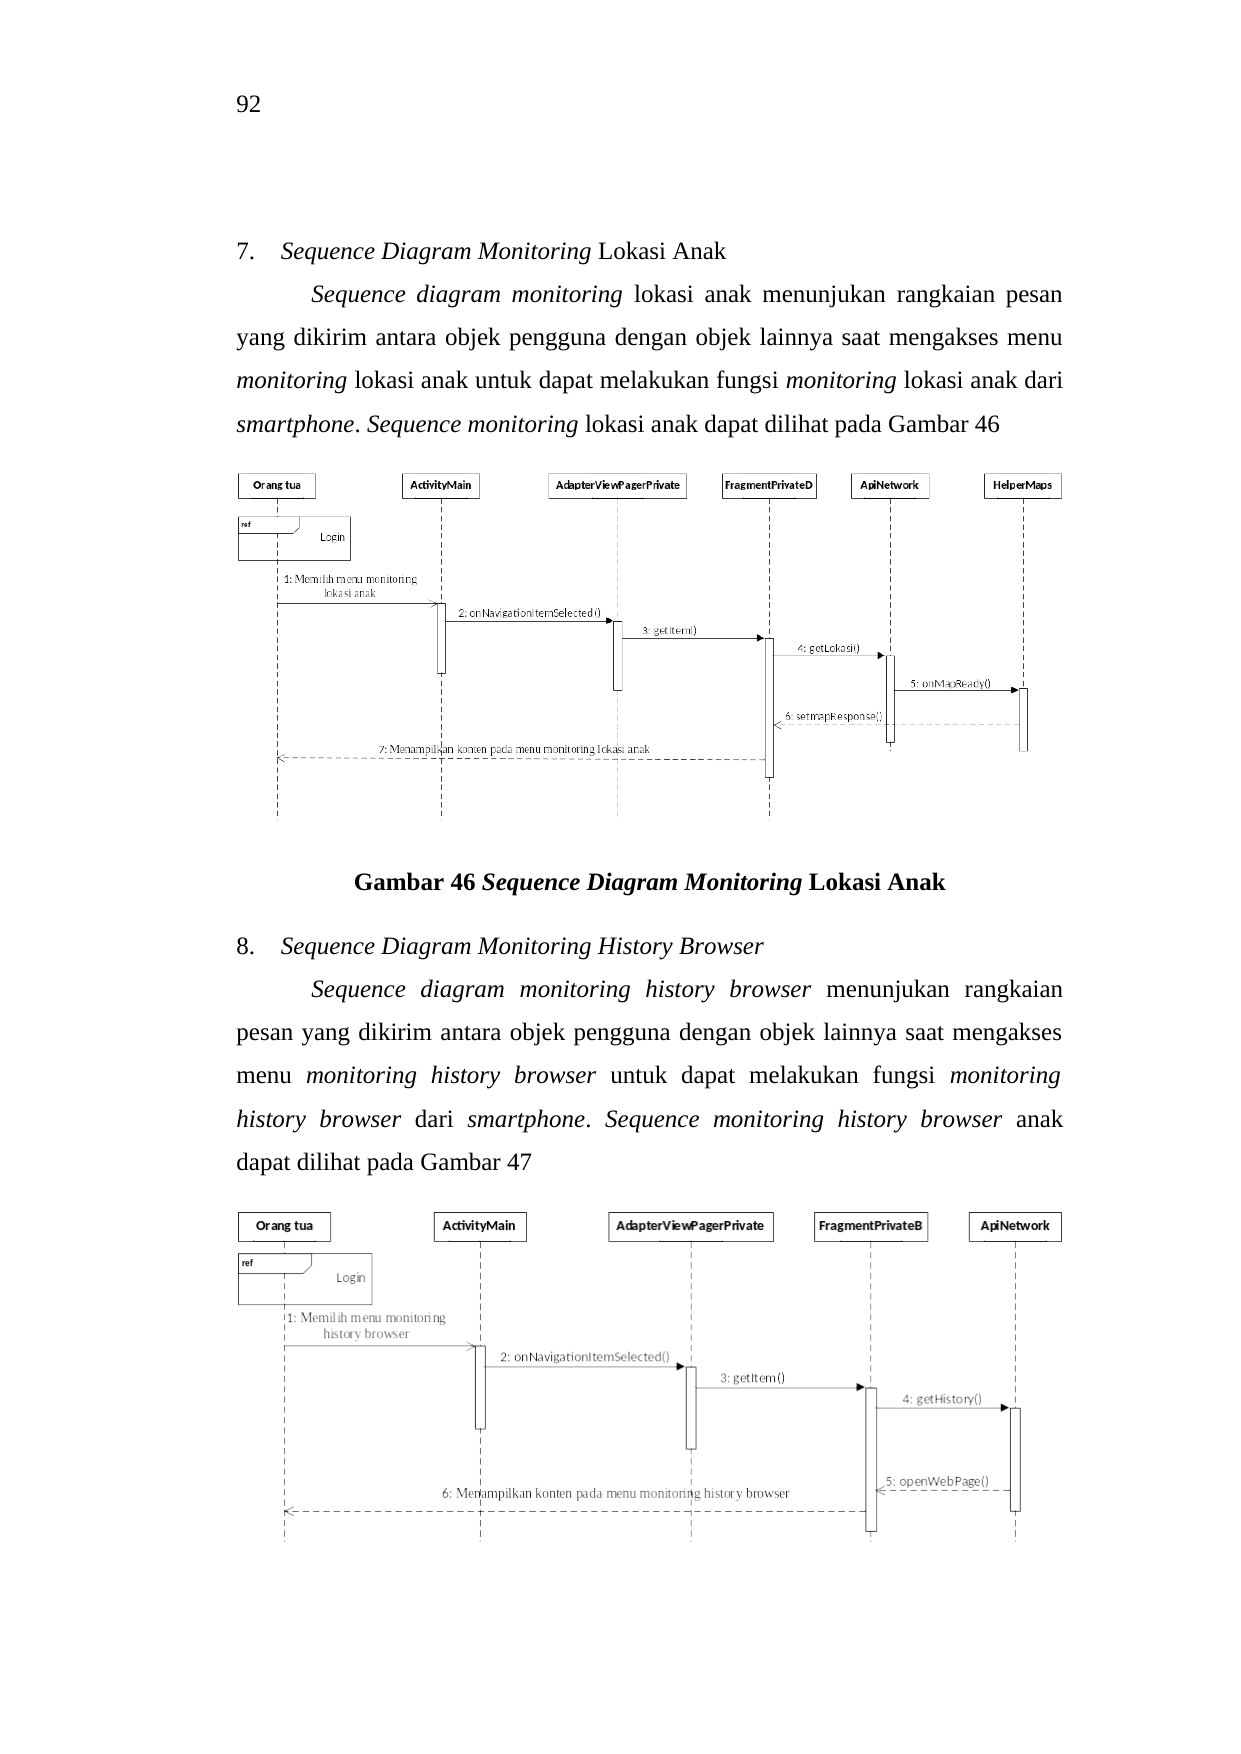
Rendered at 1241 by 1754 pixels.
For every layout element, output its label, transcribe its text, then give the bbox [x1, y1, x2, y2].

text Sequence diagram monitoring history browser menunjukan rangkaian pesan yang dikirim antara objek pengguna dengan objek lainnya saat mengakses menu monitoring history browser untuk dapat melakukan fungsi monitoring history browser dari smartphone. Sequence monitoring history browser anak dapat dilihat pada Gambar 47 [236, 974, 1063, 1176]
text Sequence diagram monitoring lokasi anak menunjukan rangkaian pesan yang dikirim antara objek pengguna dengan objek lainnya saat mengakses menu monitoring lokasi anak untuk dapat melakukan fungsi monitoring lokasi anak dari smartphone. Sequence monitoring lokasi anak dapat dilihat pada Gambar 46 [236, 279, 1063, 437]
text Gambar 46 Sequence Diagram Monitoring Lokasi Anak [236, 867, 1063, 896]
list Sequence Diagram Monitoring History Browser [236, 931, 1063, 960]
list Sequence Diagram Monitoring Lokasi Anak [236, 236, 1063, 265]
